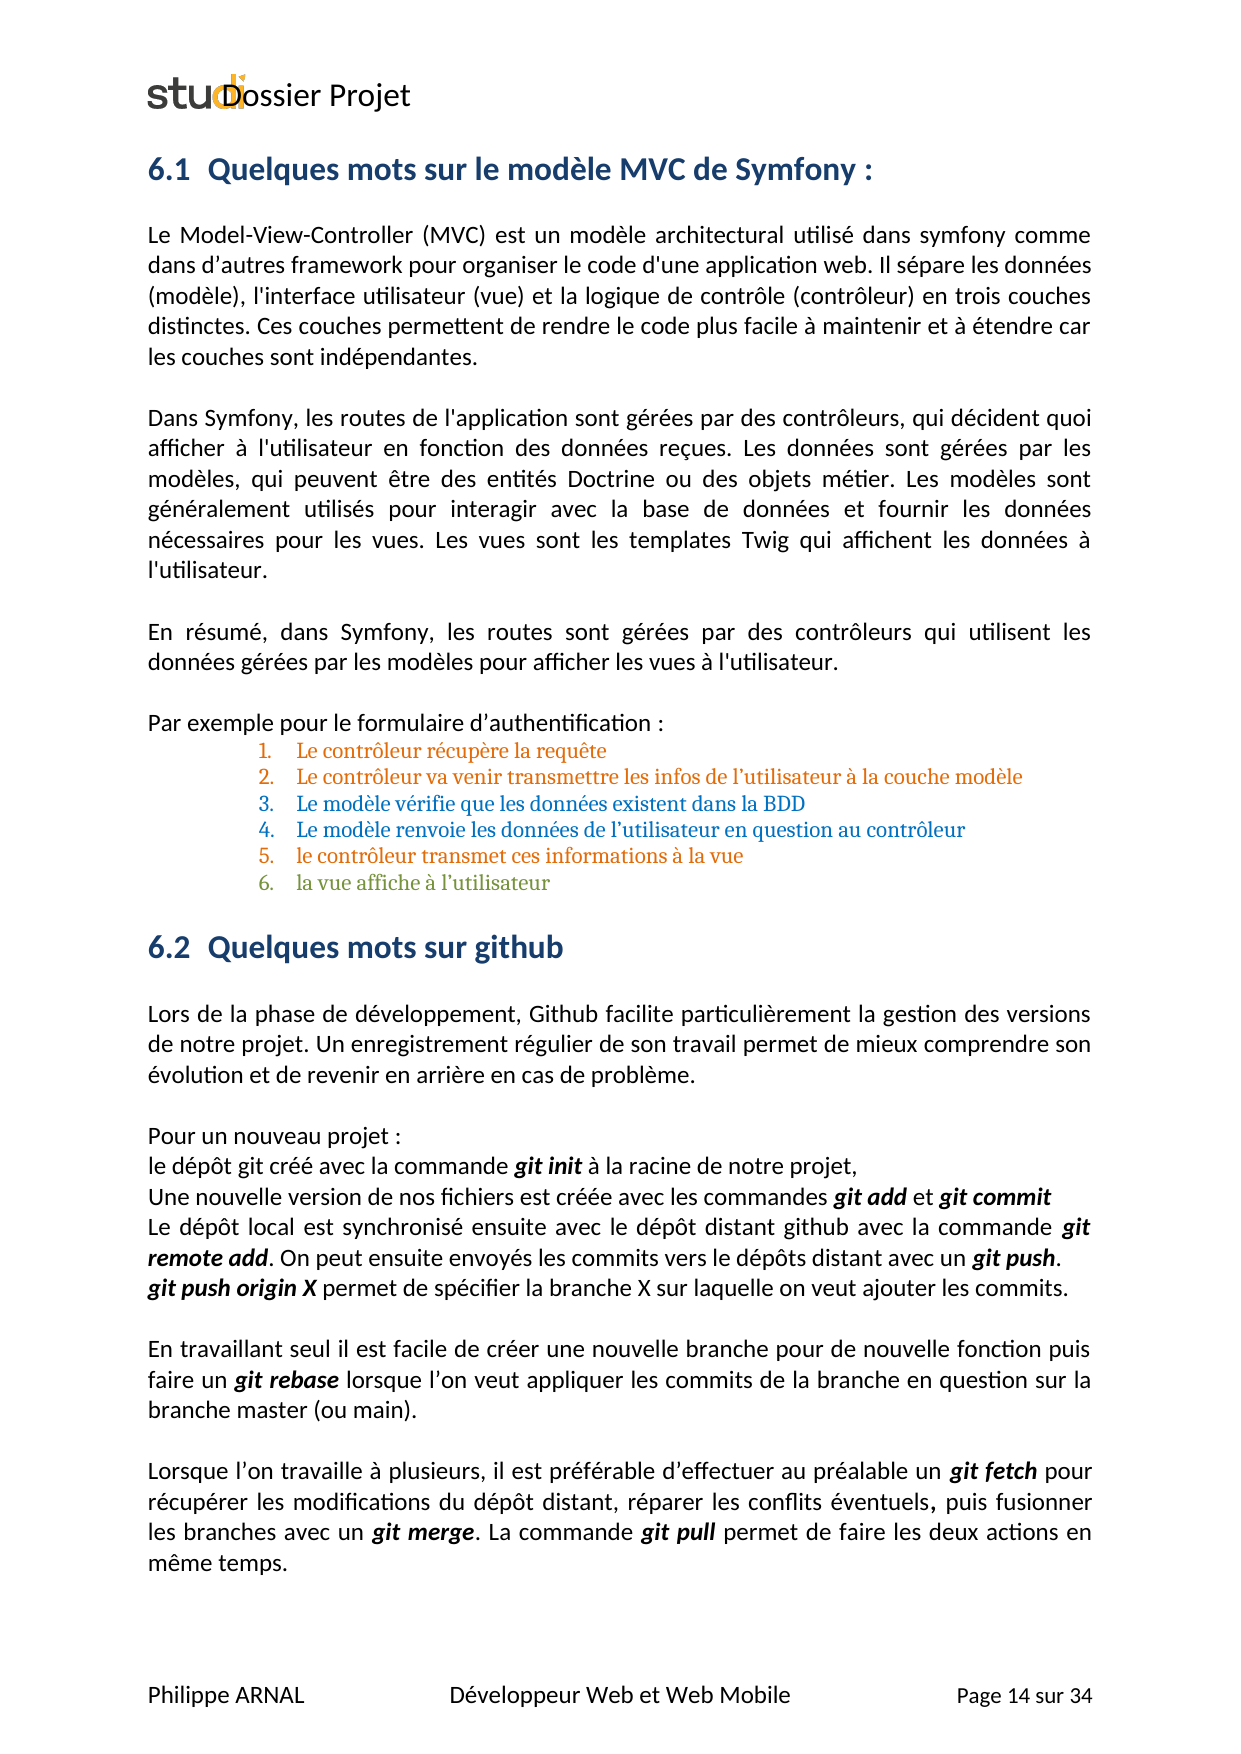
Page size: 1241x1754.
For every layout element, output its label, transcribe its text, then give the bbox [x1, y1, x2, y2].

text le dépôt git créé avec la commande git init à la racine de notre projet, [148, 1150, 1093, 1181]
picture [147, 74, 246, 109]
subtitle Quelques mots sur github [148, 926, 1093, 967]
text Lorsque l’on travaille à plusieurs, il est préférable d’effectuer au préalable un git fetch pour récupérer les modifications du dépôt distant, réparer les conflits éventuels, puis fusionner les branches avec un git merge. La commande git pull permet de faire les deux actions en même temps. [148, 1456, 1093, 1578]
text Pour un nouveau projet : [148, 1120, 1093, 1150]
text git push origin X permet de spécifier la branche X sur laquelle on veut ajouter les commits. [148, 1272, 1093, 1303]
subtitle Quelques mots sur le modèle MVC de Symfony : [148, 148, 1093, 188]
text Par exemple pour le formulaire d’authentification : [148, 707, 1093, 738]
list Le contrôleur récupère la requête [258, 738, 1093, 764]
text Le Model-View-Controller (MVC) est un modèle architectural utilisé dans symfony comme dans d’autres framework pour organiser le code d'une application web. Il sépare les données (modèle), l'interface utilisateur (vue) et la logique de contrôle (contrôleur) en trois couches distinctes. Ces couches permettent de rendre le code plus facile à maintenir et à étendre car les couches sont indépendantes. [148, 219, 1093, 372]
list Le contrôleur va venir transmettre les infos de l’utilisateur à la couche modèle [258, 764, 1093, 791]
list le contrôleur transmet ces informations à la vue [258, 843, 1093, 869]
list Le modèle vérifie que les données existent dans la BDD [258, 791, 1093, 817]
text En résumé, dans Symfony, les routes sont gérées par des contrôleurs qui utilisent les données gérées par les modèles pour afficher les vues à l'utilisateur. [148, 616, 1093, 677]
text Dans Symfony, les routes de l'application sont gérées par des contrôleurs, qui décident quoi afficher à l'utilisateur en fonction des données reçues. Les données sont gérées par les modèles, qui peuvent être des entités Doctrine ou des objets métier. Les modèles sont généralement utilisés pour interagir avec la base de données et fournir les données nécessaires pour les vues. Les vues sont les templates Twig qui affichent les données à l'utilisateur. [148, 402, 1093, 585]
text En travaillant seul il est facile de créer une nouvelle branche pour de nouvelle fonction puis faire un git rebase lorsque l’on veut appliquer les commits de la branche en question sur la branche master (ou main). [148, 1333, 1093, 1425]
text Lors de la phase de développement, Github facilite particulièrement la gestion des versions de notre projet. Un enregistrement régulier de son travail permet de mieux comprendre son évolution et de revenir en arrière en cas de problème. [148, 998, 1093, 1089]
text Une nouvelle version de nos fichiers est créée avec les commandes git add et git commit [148, 1181, 1093, 1211]
text Le dépôt local est synchronisé ensuite avec le dépôt distant github avec la commande git remote add. On peut ensuite envoyés les commits vers le dépôts distant avec un git push. [148, 1211, 1093, 1272]
list la vue affiche à l’utilisateur [258, 869, 1093, 896]
list Le modèle renvoie les données de l’utilisateur en question au contrôleur [258, 817, 1093, 843]
